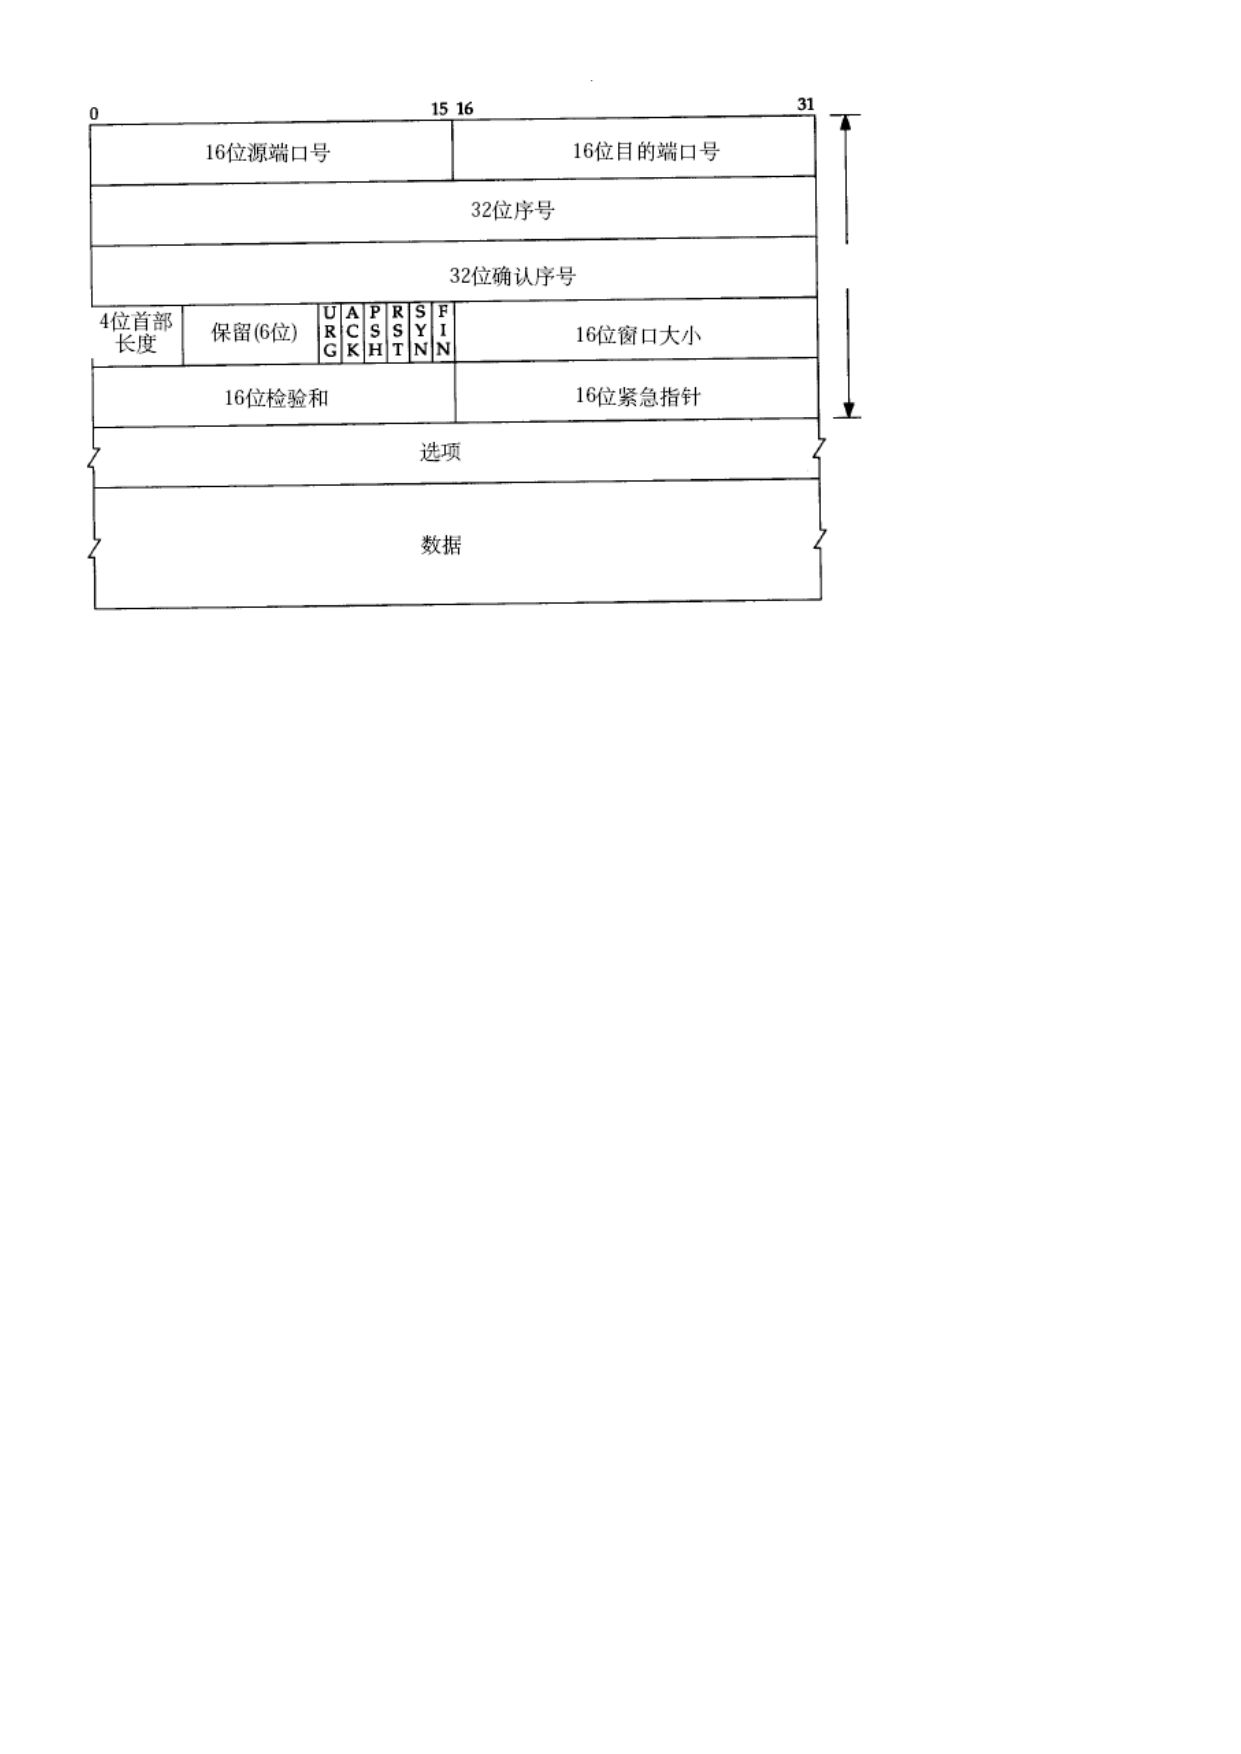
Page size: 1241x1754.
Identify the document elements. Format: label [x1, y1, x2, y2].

picture [75, 80, 862, 619]
